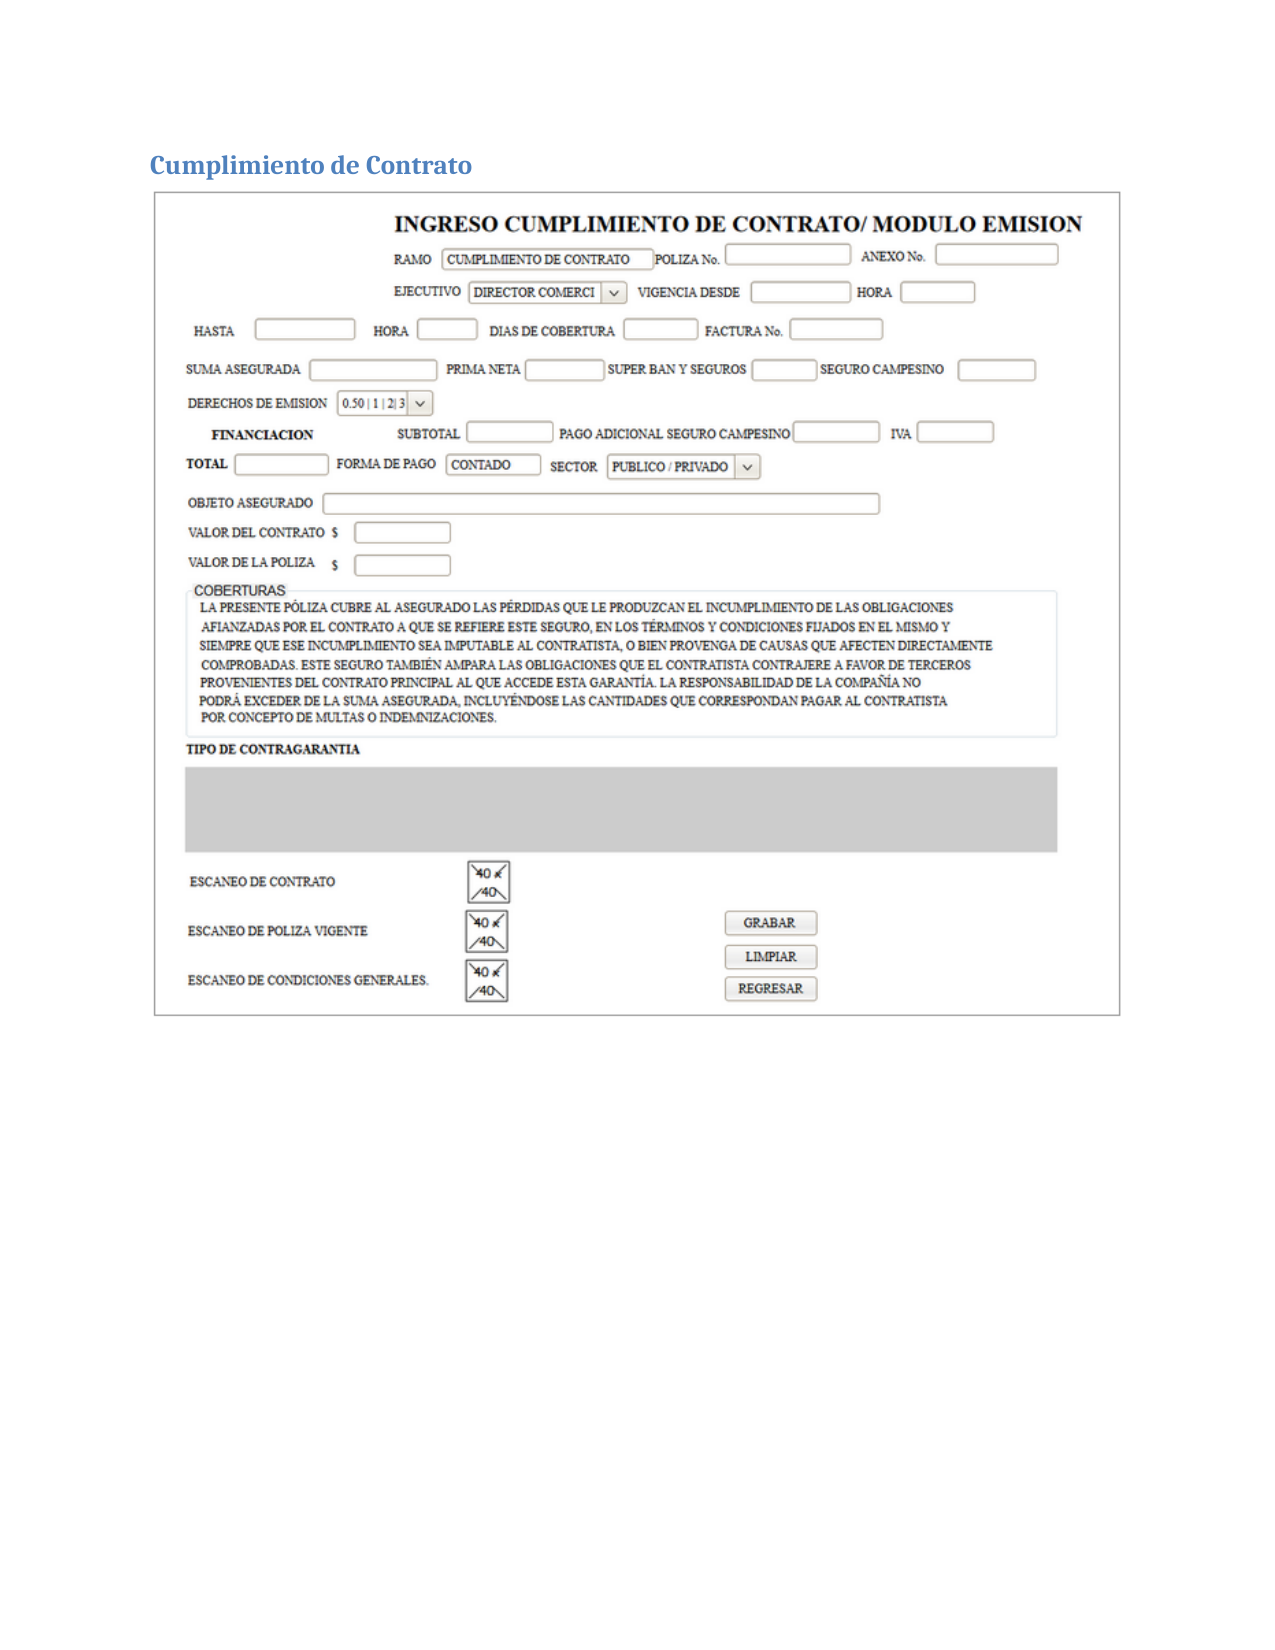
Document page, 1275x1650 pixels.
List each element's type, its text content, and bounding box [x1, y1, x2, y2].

picture [150, 185, 1125, 1023]
subtitle Cumplimiento de Contrato [150, 150, 1125, 181]
